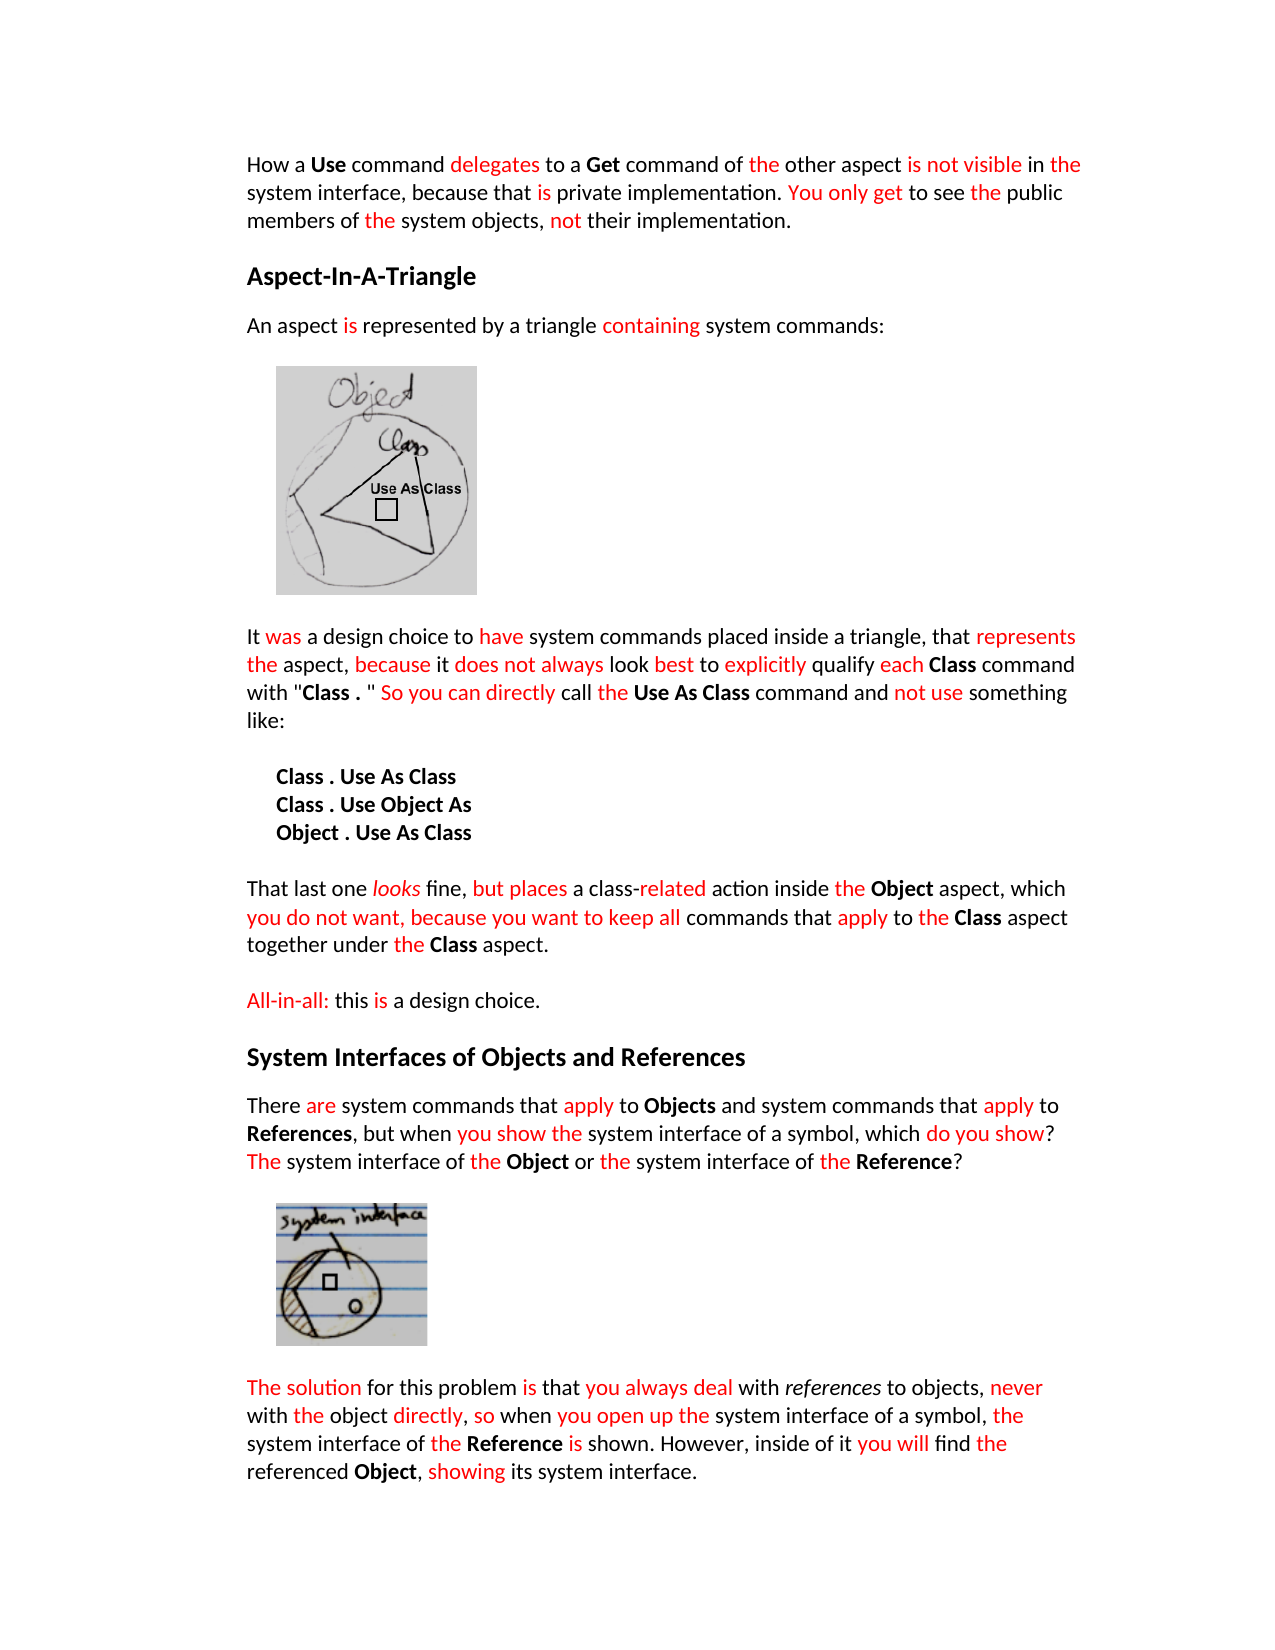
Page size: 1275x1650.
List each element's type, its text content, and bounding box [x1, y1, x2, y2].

subtitle Aspect-In-A-Triangle [247, 259, 1087, 292]
picture [276, 366, 477, 595]
text An aspect is represented by a triangle containing system commands: [247, 311, 1087, 339]
text The solution for this problem is that you always deal with references to objects, never with the object directly, so when you open up the system interface of a symbol, the system interface of the Reference is shown. However, inside of it you will find the referenced Object, showing its system interface. [247, 1373, 1087, 1485]
text It was a design choice to have system commands placed inside a triangle, that represents the aspect, because it does not always look best to explicitly qualify each Class command with "Class . " So you can directly call the Use As Class command and not use something like: [247, 622, 1087, 734]
text All-in-all: this is a design choice. [247, 987, 1087, 1015]
text That last one looks fine, but places a class-related action inside the Object aspect, which you do not want, because you want to keep all commands that apply to the Class aspect together under the Class aspect. [247, 874, 1087, 959]
text Object . Use As Class [276, 818, 1087, 847]
subtitle System Interfaces of Objects and References [247, 1040, 1087, 1073]
text Class . Use Object As [276, 791, 1087, 818]
picture [276, 1203, 428, 1346]
text How a Use command delegates to a Get command of the other aspect is not visible in the system interface, because that is private implementation. You only get to see the public members of the system objects, not their implementation. [247, 150, 1087, 234]
text There are system commands that apply to Objects and system commands that apply to References, but when you show the system interface of a symbol, which do you show? The system interface of the Object or the system interface of the Reference? [247, 1091, 1087, 1176]
text Class . Use As Class [276, 762, 1087, 791]
